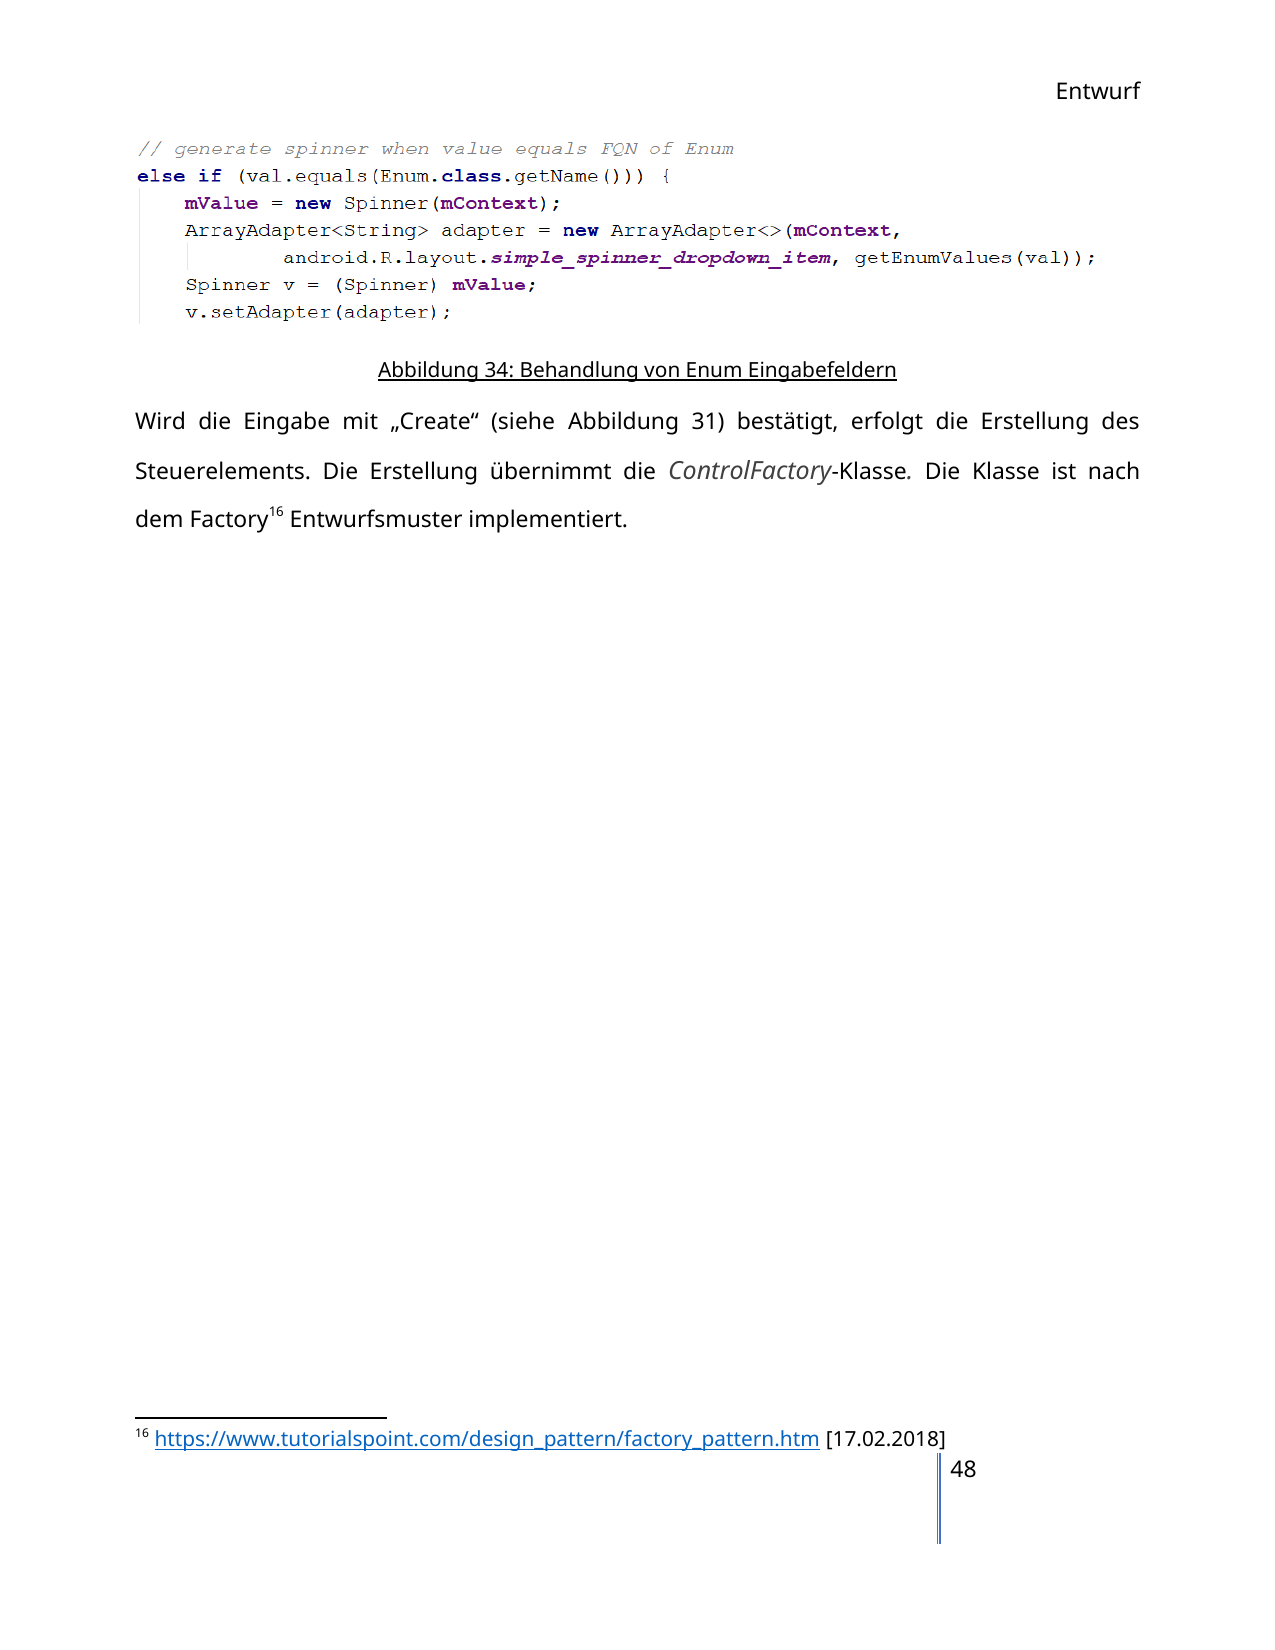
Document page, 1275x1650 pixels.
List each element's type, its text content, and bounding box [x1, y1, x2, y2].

text Wird die Eingabe mit „Create“ (siehe Abbildung 31) bestätigt, erfolgt die Erstellung des Steuerelements. Die Erstellung übernimmt die ControlFactory-Klasse. Die Klasse ist nach dem Factory Entwurfsmuster implementiert. [135, 405, 1140, 534]
picture [134, 135, 1098, 324]
